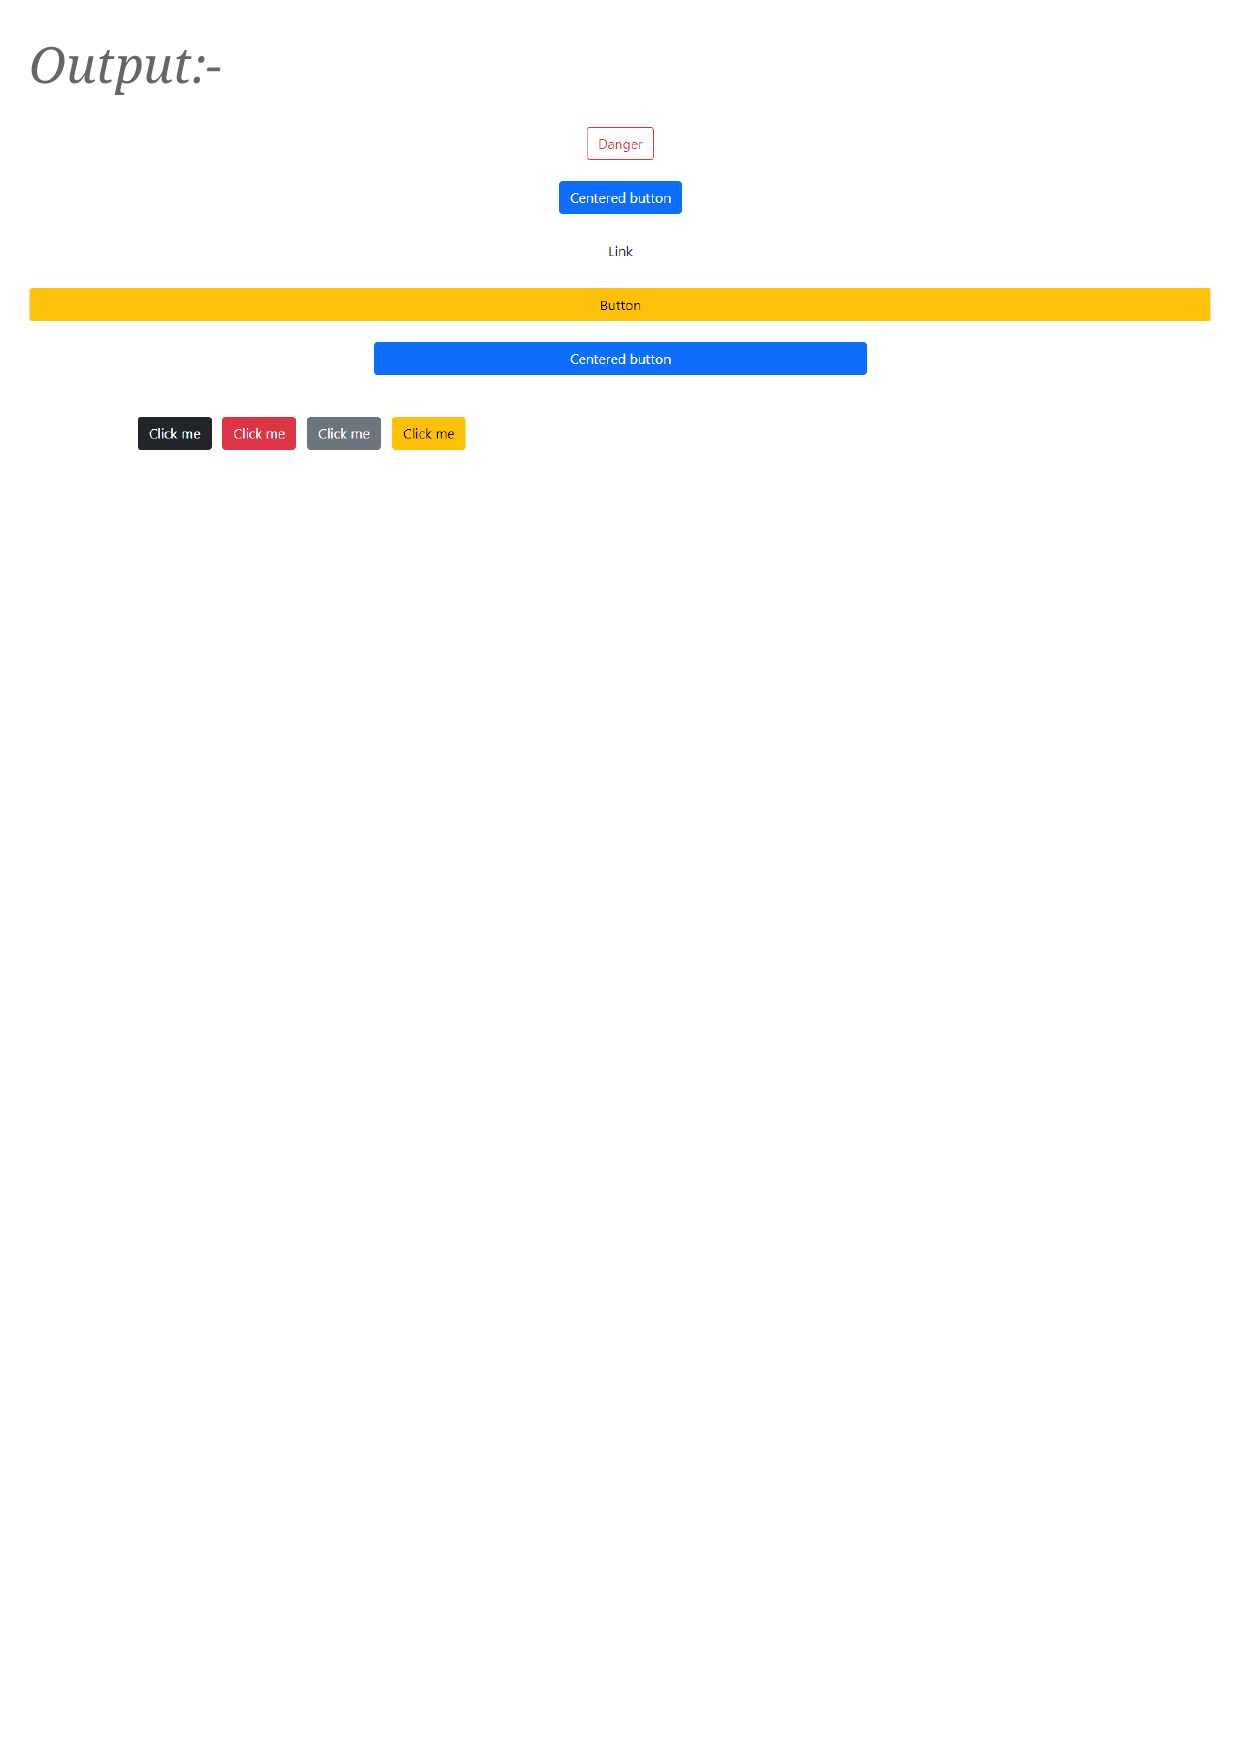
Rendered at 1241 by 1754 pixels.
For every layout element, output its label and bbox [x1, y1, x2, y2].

picture [29, 106, 1211, 484]
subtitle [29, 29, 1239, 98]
